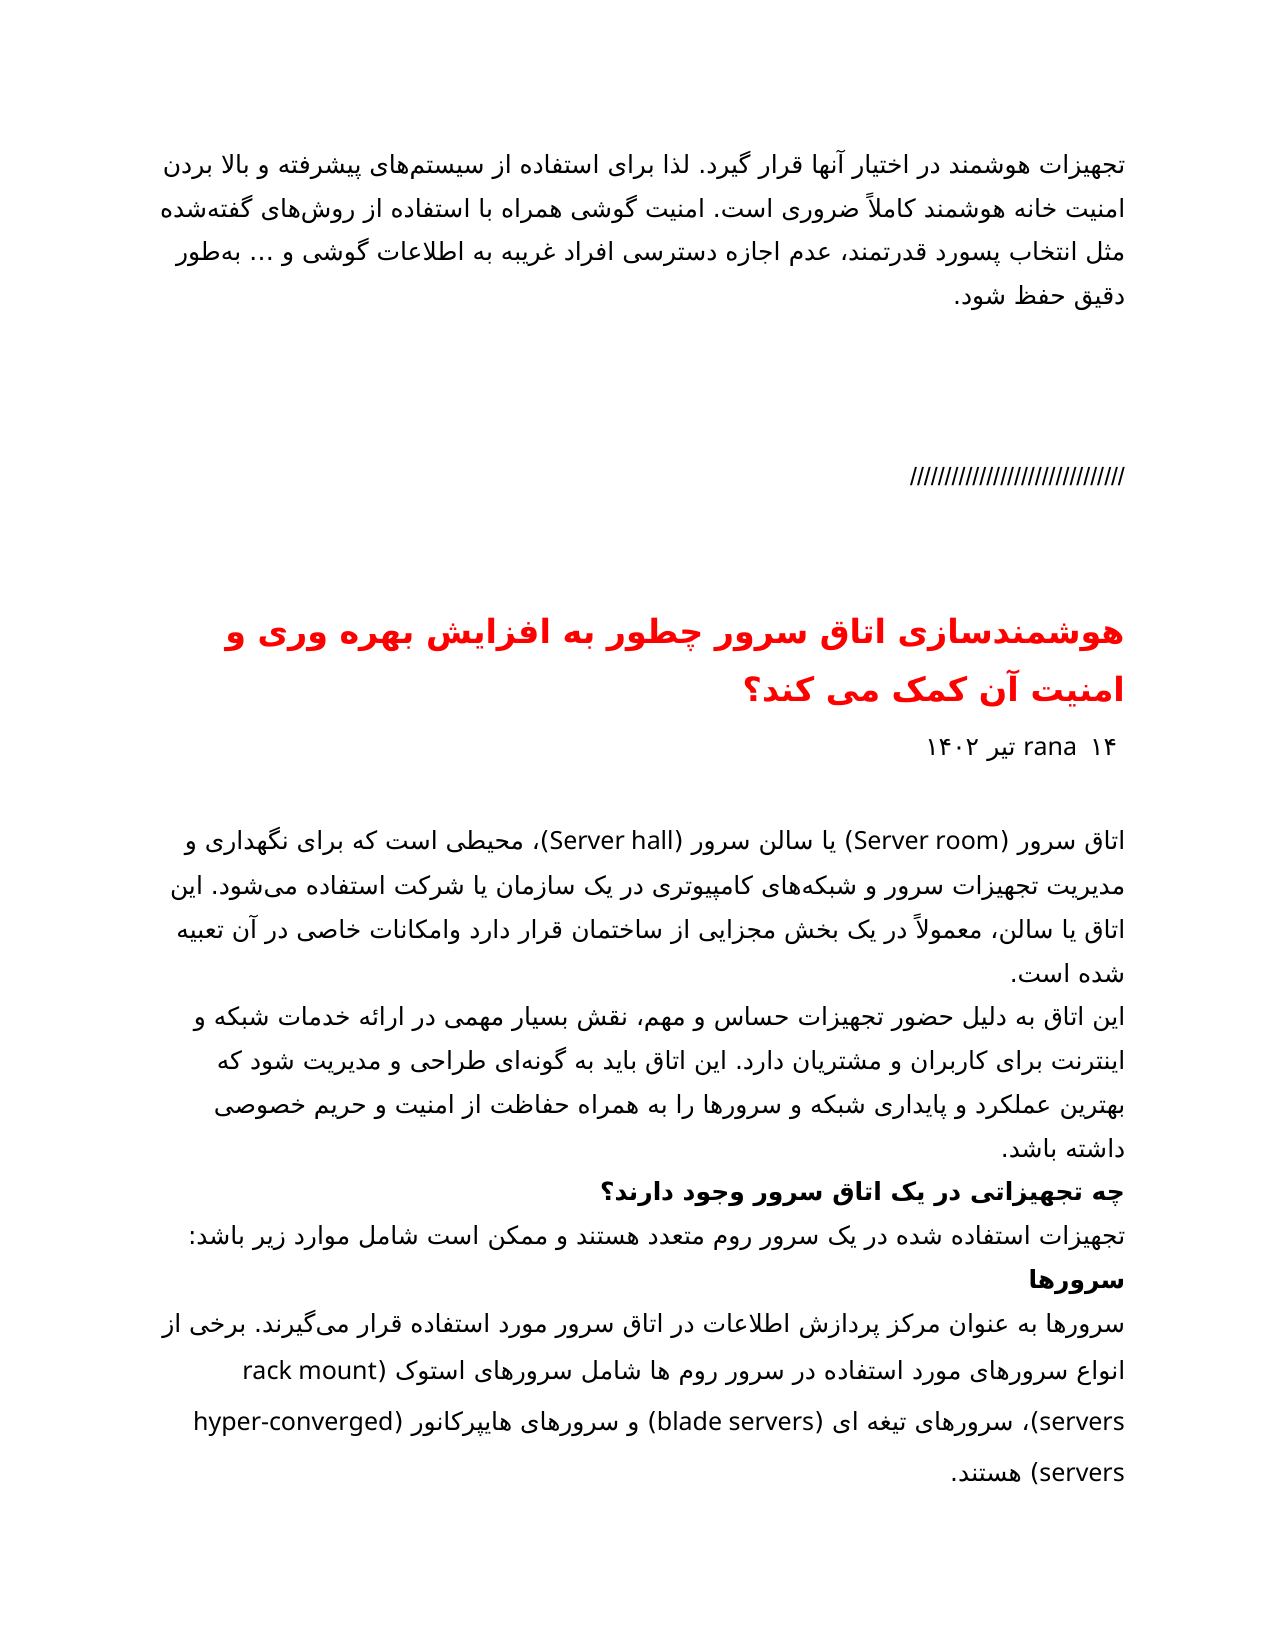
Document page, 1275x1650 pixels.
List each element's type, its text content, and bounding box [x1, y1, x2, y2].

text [150, 150, 1125, 310]
text /////////////////////////////// [150, 462, 1125, 491]
text rana ۱۴ تیر ۱۴۰۲ [150, 728, 1125, 763]
text چه تجهیزاتی در یک اتاق سرور وجود دارند؟ [150, 1178, 1125, 1207]
text اتاق سرور (Server room) یا سالن سرور (Server hall)، محیطی است که برای نگهداری و مدیریت تجهیزات سرور و شبکه‌های کامپیوتری در یک سازمان یا شرکت استفاده می‌شود. این اتاق یا سالن، معمولاً در یک بخش مجزایی از ساختمان قرار دارد وامکانات خاصی در آن تعبیه شده است. [150, 823, 1125, 988]
text این اتاق به دلیل حضور تجهیزات حساس و مهم، نقش بسیار مهمی در ارائه خدمات شبکه و اینترنت برای کاربران و مشتریان دارد. این اتاق باید به گونه‌ای طراحی و مدیریت شود که بهترین عملکرد و پایداری شبکه و سرورها را به همراه حفاظت از امنیت و حریم خصوصی داشته باشد. [150, 1003, 1125, 1163]
text تجهیزات استفاده شده در یک سرور روم متعدد هستند و ممکن است شامل موارد زیر باشد: [150, 1221, 1125, 1251]
text سرورها به عنوان مرکز پردازش اطلاعات در اتاق سرور مورد استفاده قرار می‌گیرند. برخی از انواع سرورهای مورد استفاده در سرور روم ها شامل سرورهای استوک (rack mount servers)، سرورهای تیغه ای (blade servers) و سرورهای هایپرکانور (hyper-converged servers) هستند. [150, 1309, 1125, 1489]
text سرورها [150, 1265, 1125, 1294]
text هوشمندسازی اتاق سرور چطور به افزایش بهره وری و امنیت آن کمک می کند؟ [150, 612, 1125, 709]
